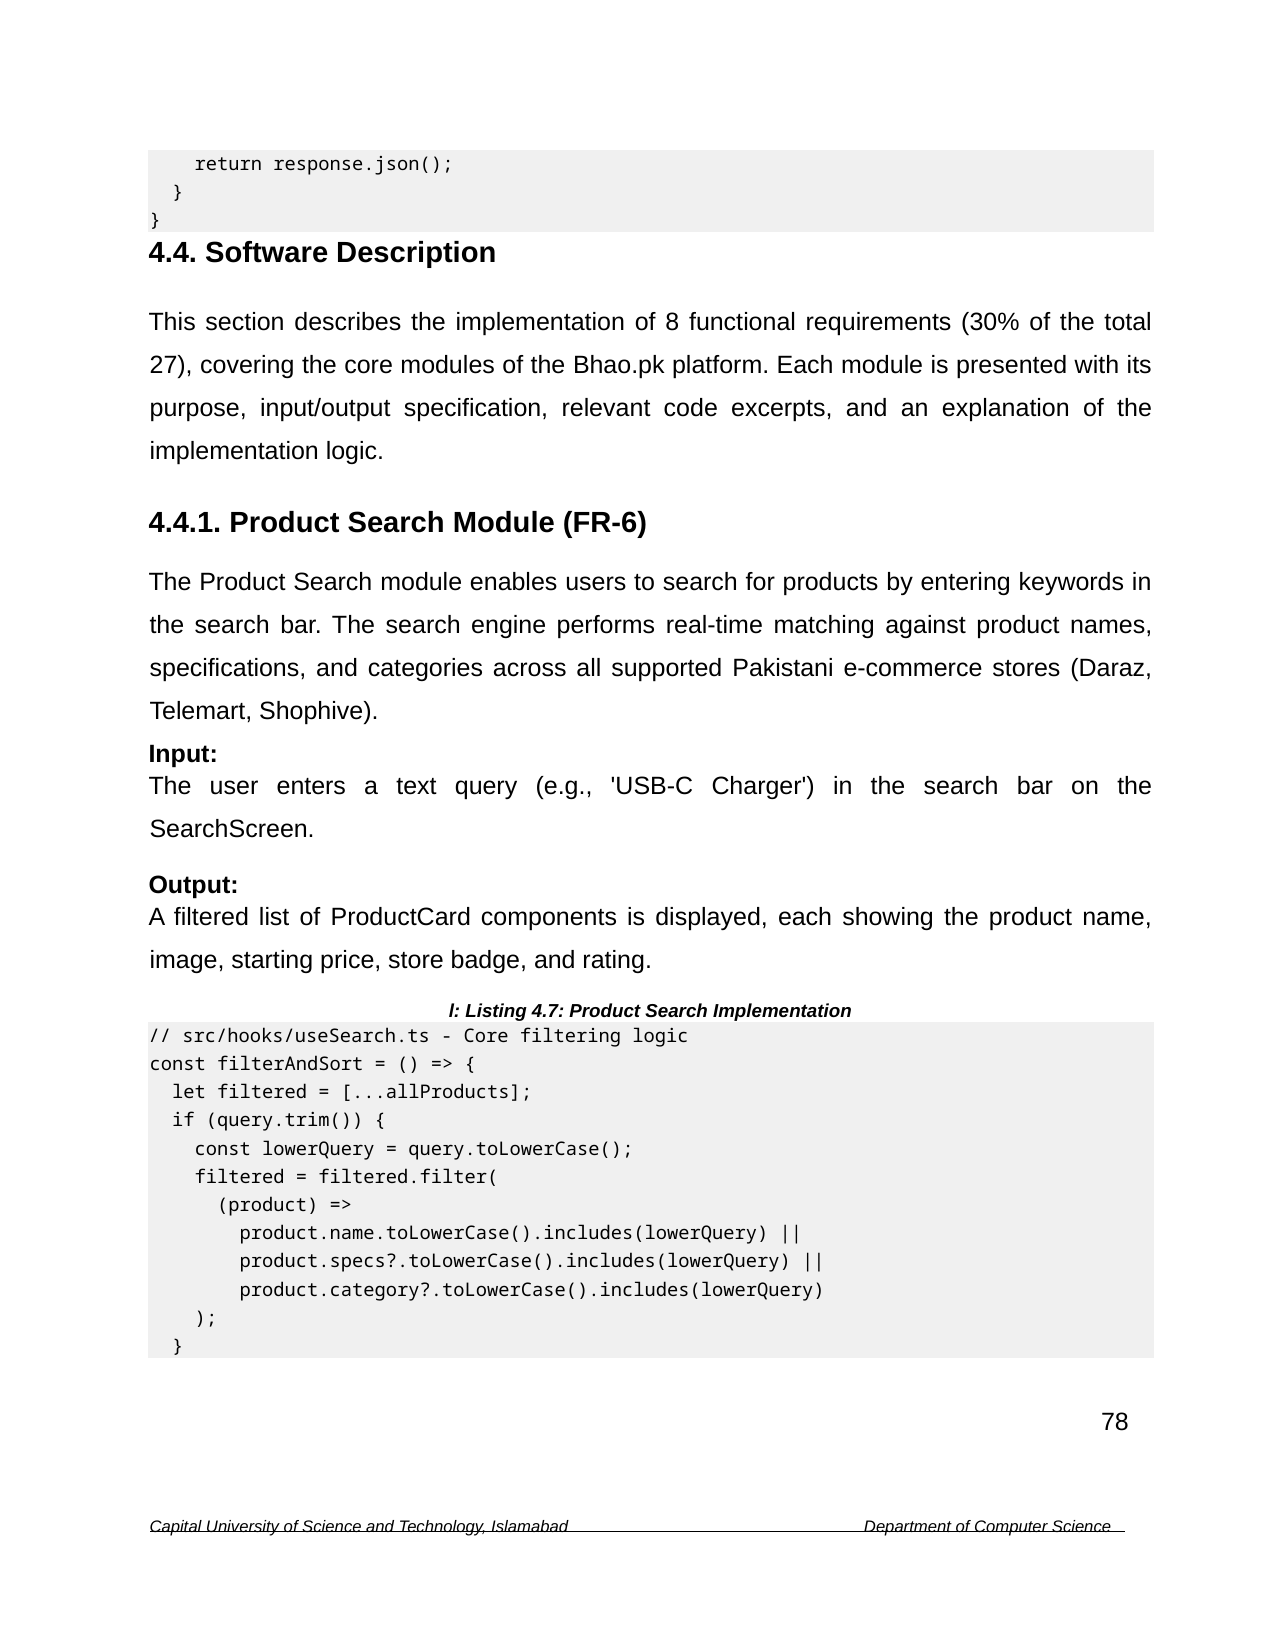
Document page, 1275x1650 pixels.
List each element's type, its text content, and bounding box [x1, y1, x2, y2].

text The user enters a text query (e.g., 'USB-C Charger') in the search bar on the SearchScreen. [148, 771, 1154, 843]
text The Product Search module enables users to search for products by entering keywords in the search bar. The search engine performs real-time matching against product names, specifications, and categories across all supported Pakistani e-commerce stores (Daraz, Telemart, Shophive). [148, 567, 1154, 725]
text l: Listing 4.7: Product Search Implementation [148, 1000, 1154, 1022]
text A filtered list of ProductCard components is displayed, each showing the product name, image, starting price, store badge, and rating. [148, 902, 1154, 973]
subtitle 4.4. Software Description [148, 235, 1154, 268]
text Output: [148, 870, 1154, 898]
text Input: [148, 739, 1154, 768]
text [148, 1022, 1154, 1358]
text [148, 150, 1154, 232]
subtitle 4.4.1. Product Search Module (FR-6) [148, 505, 1154, 538]
text This section describes the implementation of 8 functional requirements (30% of the total 27), covering the core modules of the Bhao.pk platform. Each module is presented with its purpose, input/output specification, relevant code excerpts, and an explanation of the implementation logic. [148, 307, 1154, 465]
